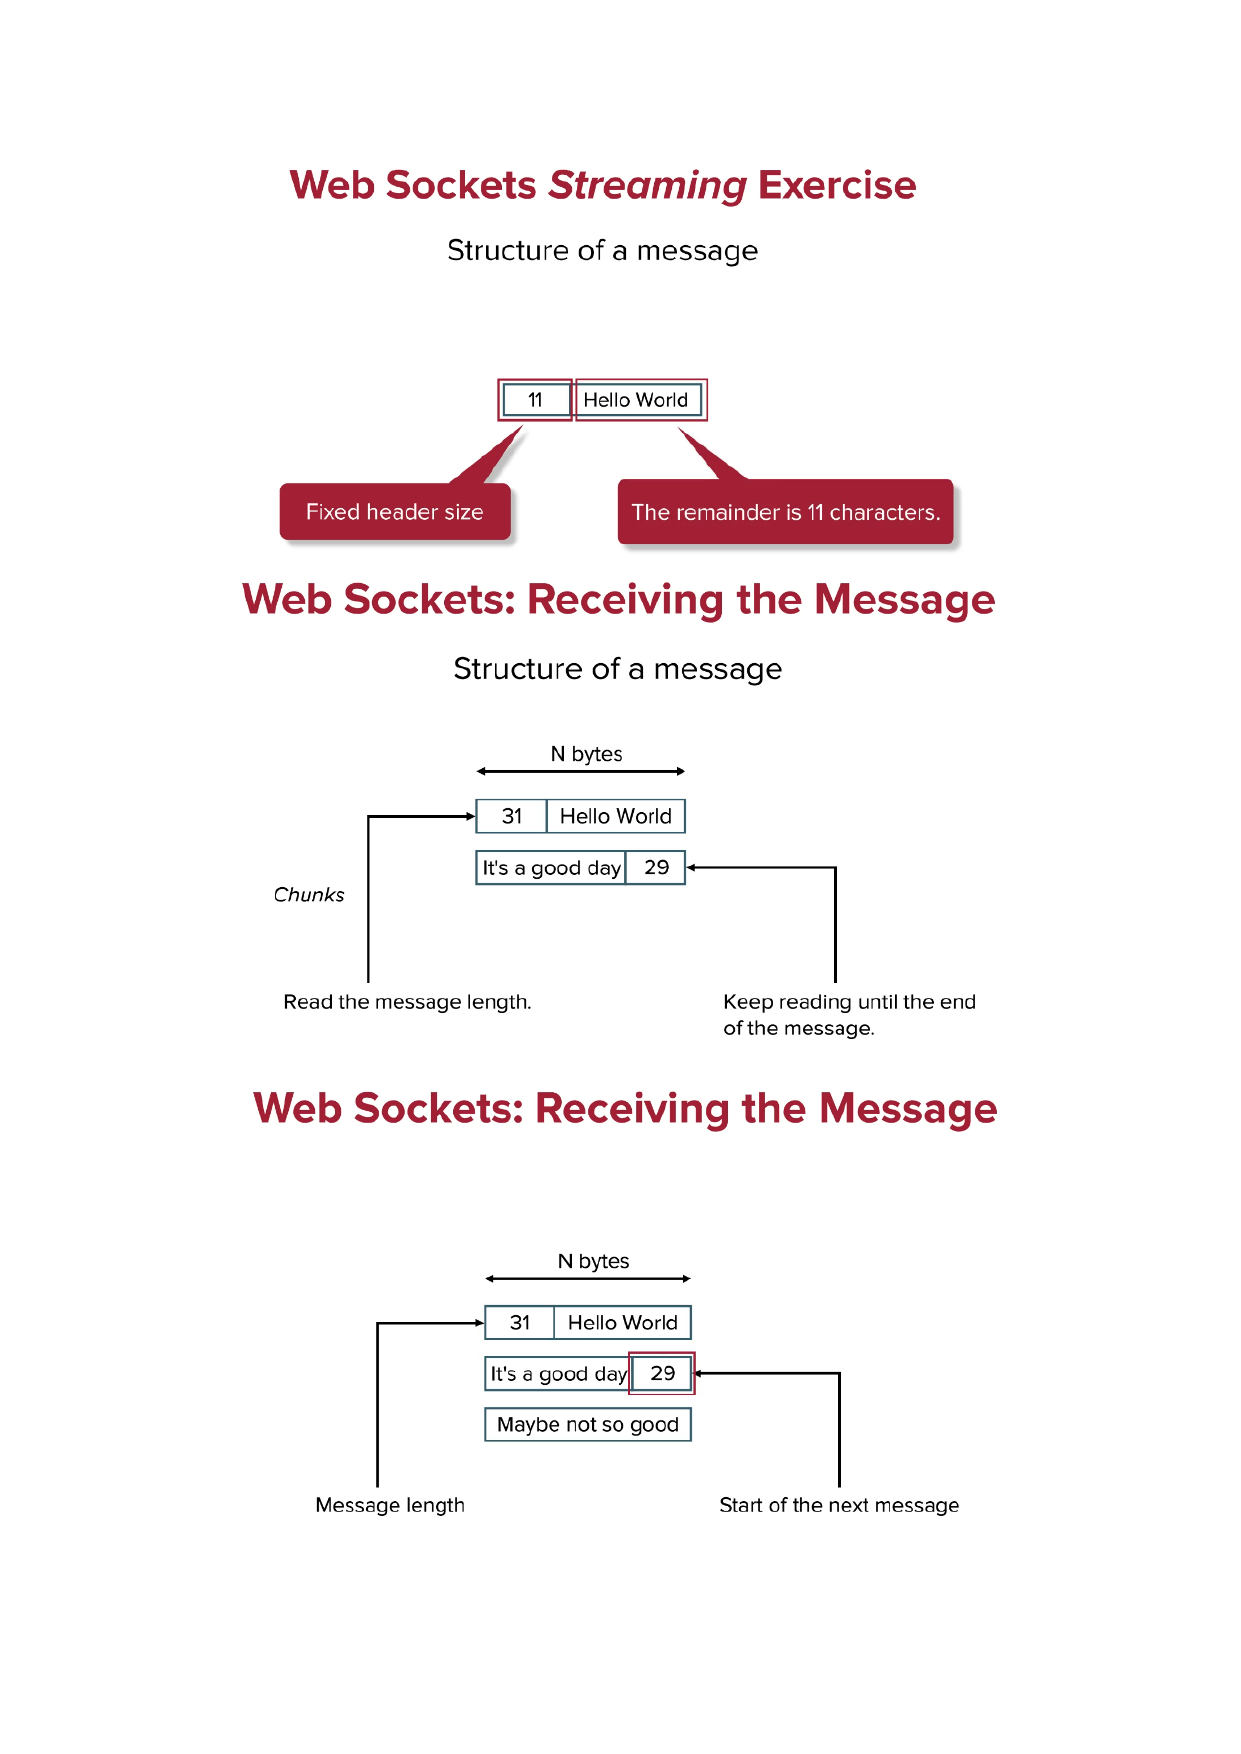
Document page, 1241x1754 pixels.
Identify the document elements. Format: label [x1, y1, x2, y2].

picture [150, 150, 1091, 565]
picture [150, 1068, 1091, 1581]
picture [150, 568, 1091, 1065]
